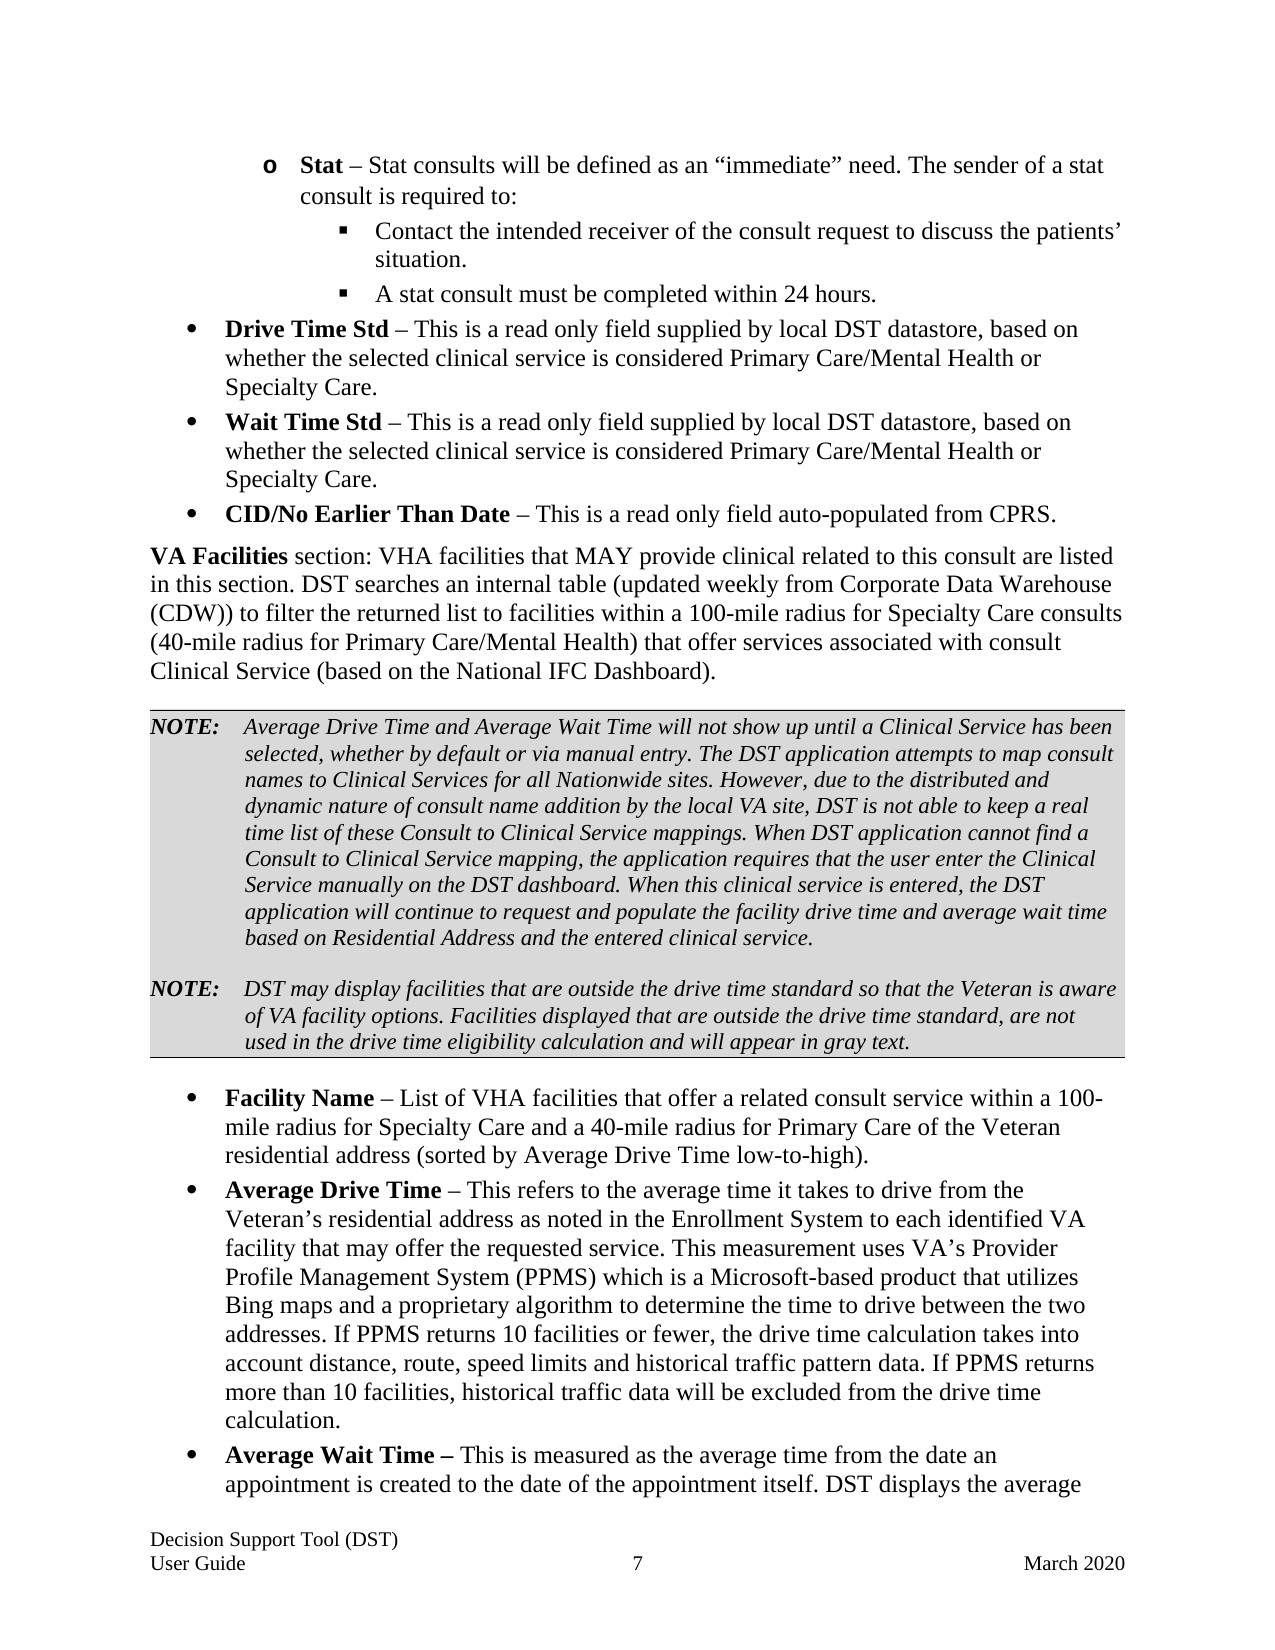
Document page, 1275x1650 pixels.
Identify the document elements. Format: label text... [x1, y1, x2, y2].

text A stat consult must be completed within 24 hours. [337, 279, 1125, 308]
text Wait Time Std – This is a read only field supplied by local DST datastore, based on whether the selected clinical service is considered Primary Care/Mental Health or Specialty Care. [187, 407, 1125, 493]
text Facility Name – List of VHA facilities that offer a related consult service within a 100-mile radius for Specialty Care and a 40-mile radius for Primary Care of the Veteran residential address (sorted by Average Drive Time low-to-high). [187, 1083, 1125, 1169]
text CID/No Earlier Than Date – This is a read only field auto-populated from CPRS. [187, 499, 1125, 528]
text Stat – Stat consults will be defined as an “immediate” need. The sender of a stat consult is required to: [262, 150, 1125, 209]
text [187, 1441, 1125, 1498]
text Drive Time Std – This is a read only field supplied by local DST datastore, based on whether the selected clinical service is considered Primary Care/Mental Health or Specialty Care. [187, 314, 1125, 401]
text Average Drive Time and Average Wait Time will not show up until a Clinical Service has been selected, whether by default or via manual entry. The DST application attempts to map consult names to Clinical Services for all Nationwide sites. However, due to the distributed and dynamic nature of consult name addition by the local VA site, DST is not able to keep a real time list of these Consult to Clinical Service mappings. When DST application cannot find a Consult to Clinical Service mapping, the application requires that the user enter the Clinical Service manually on the DST dashboard. When this clinical service is entered, the DST application will continue to request and populate the facility drive time and average wait time based on Residential Address and the entered clinical service. [150, 711, 1125, 950]
text DST may display facilities that are outside the drive time standard so that the Veteran is aware of VA facility options. Facilities displayed that are outside the drive time standard, are not used in the drive time eligibility calculation and will appear in gray text. [150, 972, 1125, 1057]
text VA Facilities section: VHA facilities that MAY provide clinical related to this consult are listed in this section. DST searches an internal table (updated weekly from Corporate Data Warehouse (CDW)) to filter the returned list to facilities within a 100-mile radius for Specialty Care consults (40-mile radius for Primary Care/Mental Health) that offer services associated with consult Clinical Service (based on the National IFC Dashboard). [150, 541, 1125, 684]
text Average Drive Time – This refers to the average time it takes to drive from the Veteran’s residential address as noted in the Enrollment System to each identified VA facility that may offer the requested service. This measurement uses VA’s Provider Profile Management System (PPMS) which is a Microsoft-based product that utilizes Bing maps and a proprietary algorithm to determine the time to drive between the two addresses. If PPMS returns 10 facilities or fewer, the drive time calculation takes into account distance, route, speed limits and historical traffic pattern data. If PPMS returns more than 10 facilities, historical traffic data will be excluded from the drive time calculation. [187, 1176, 1125, 1434]
text Contact the intended receiver of the consult request to discuss the patients’ situation. [337, 216, 1125, 273]
